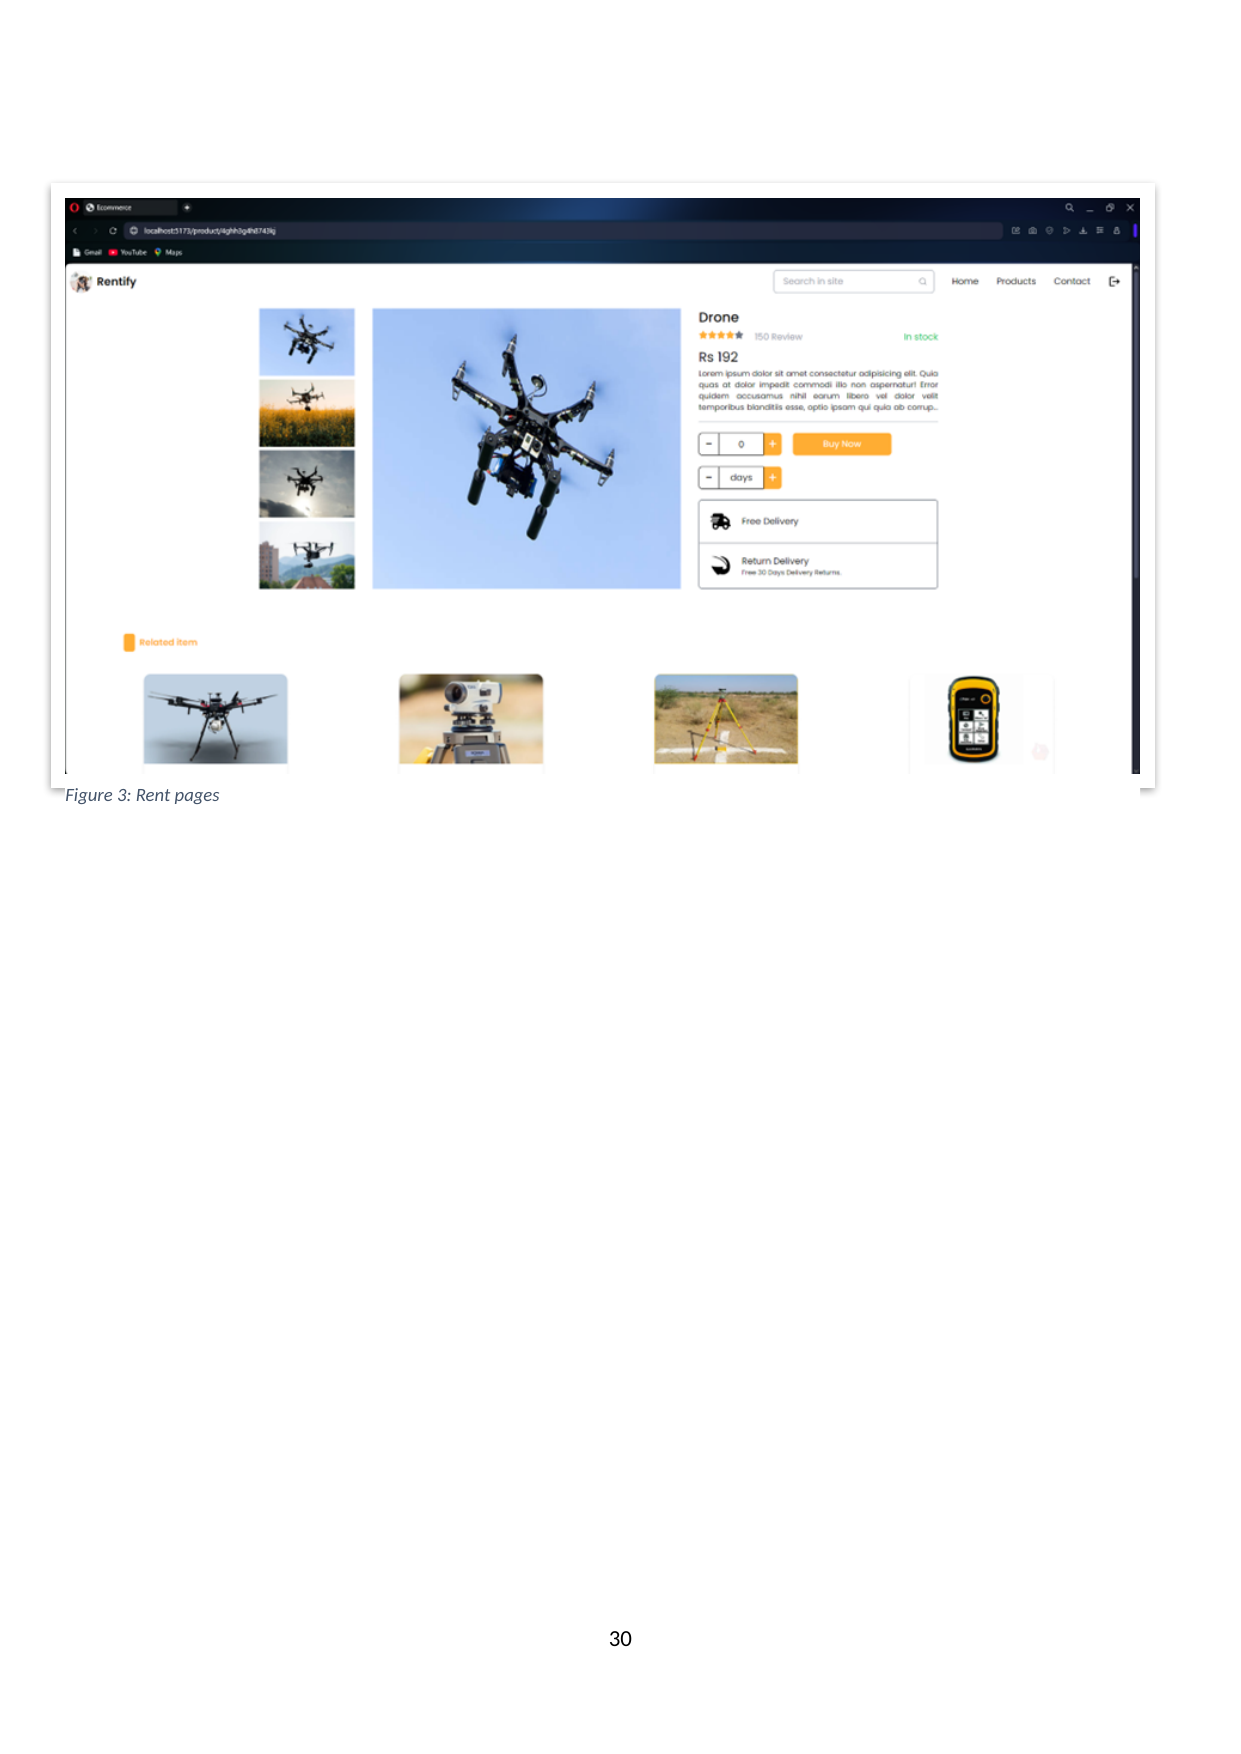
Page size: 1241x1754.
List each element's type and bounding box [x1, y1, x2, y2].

picture [65, 198, 1140, 774]
